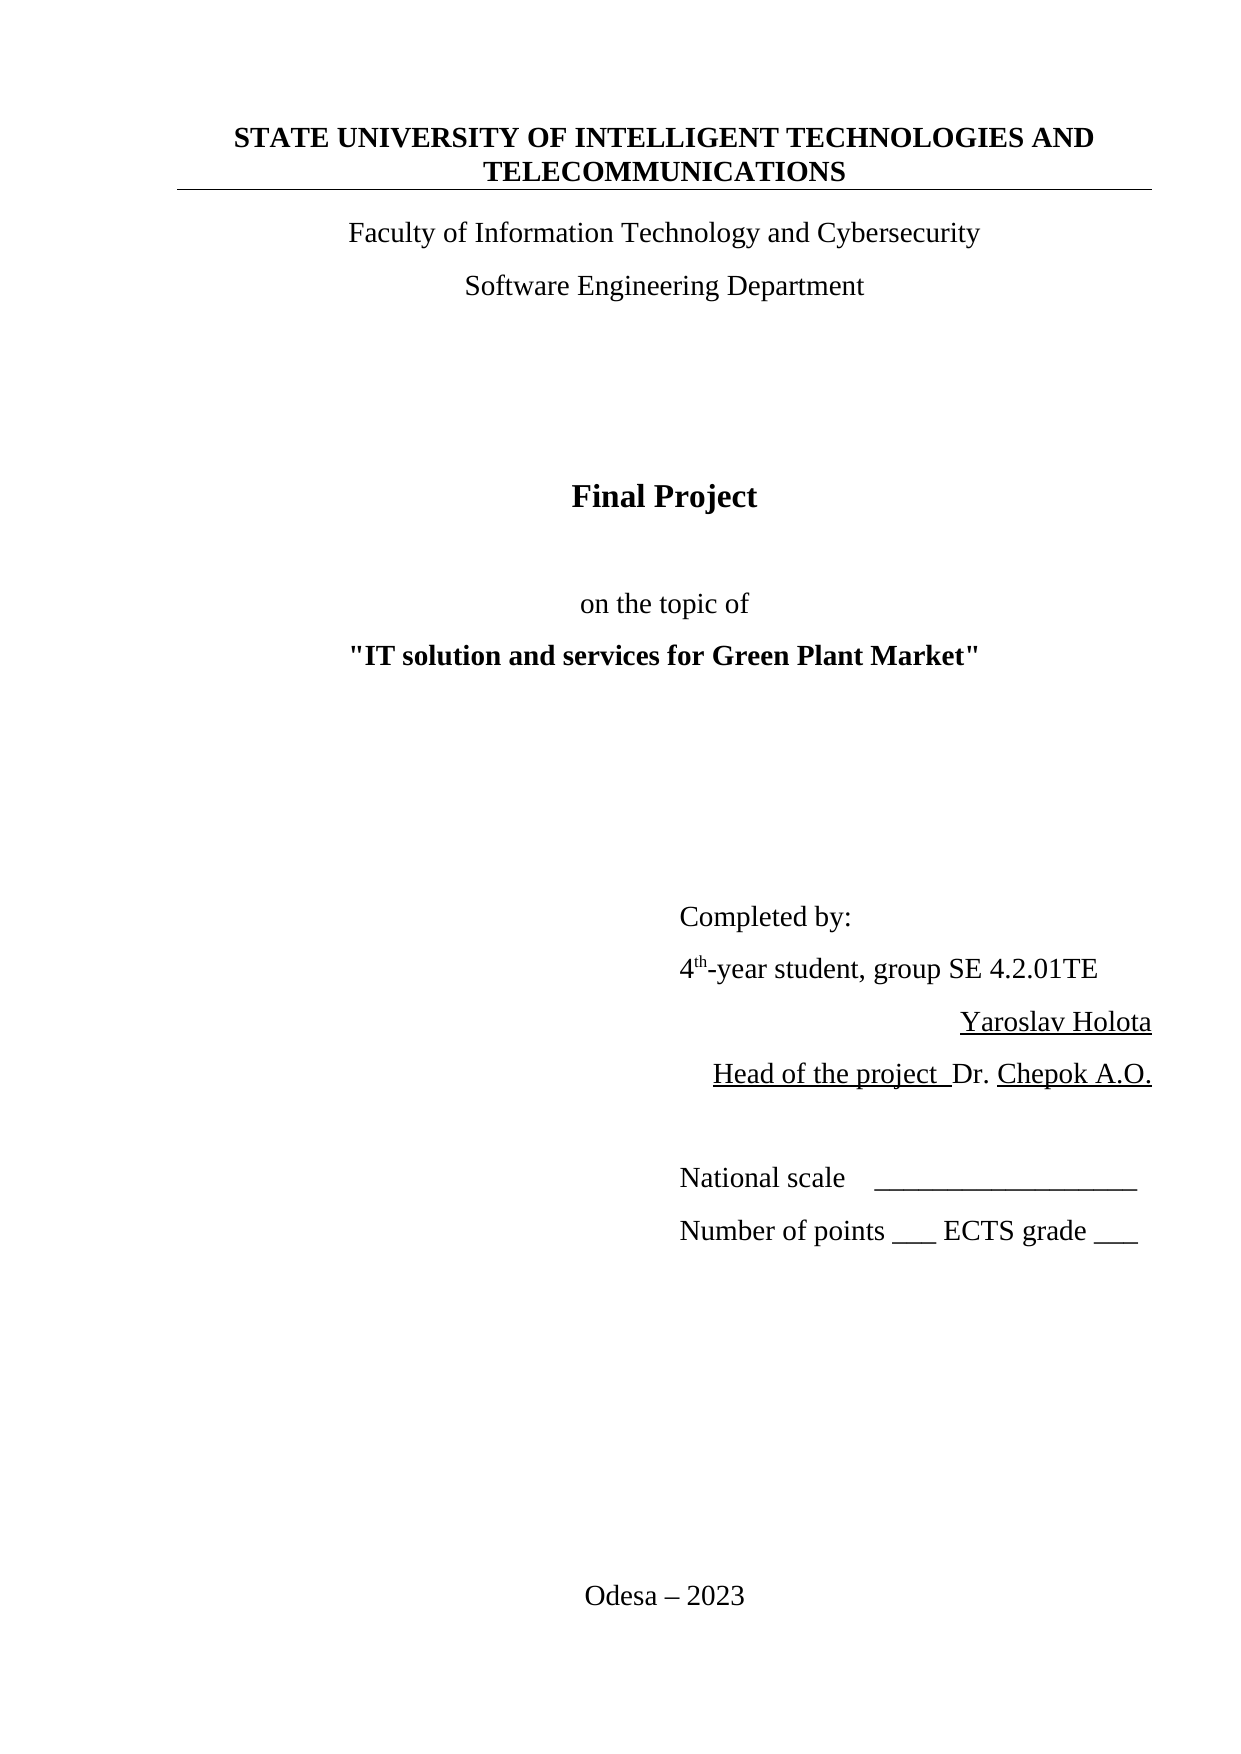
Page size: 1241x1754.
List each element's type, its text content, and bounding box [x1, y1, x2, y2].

text Number of points ___ ECTS grade ___ [679, 1213, 1152, 1246]
text STATE UNIVERSITY OF INTELLIGENT TECHNOLOGIES AND TELECOMMUNICATIONS [177, 120, 1152, 189]
text Completed by: [679, 899, 1152, 933]
text Odesa – 2023 [177, 1578, 1152, 1611]
text Final Project [177, 477, 1152, 515]
text Faculty of Information Technology and Cybersecurity [177, 215, 1152, 249]
text "IT solution and services for Green Plant Market" [177, 638, 1152, 672]
text National scale __________________ [679, 1160, 1152, 1194]
text Software Engineering Department [177, 268, 1152, 301]
text 4th-year student, group SE 4.2.01TE [679, 952, 1152, 985]
text Yaroslav Holota [679, 1004, 1152, 1037]
text on the topic of [177, 586, 1152, 620]
text Head of the project Dr. Chepok A.O. [679, 1056, 1152, 1089]
